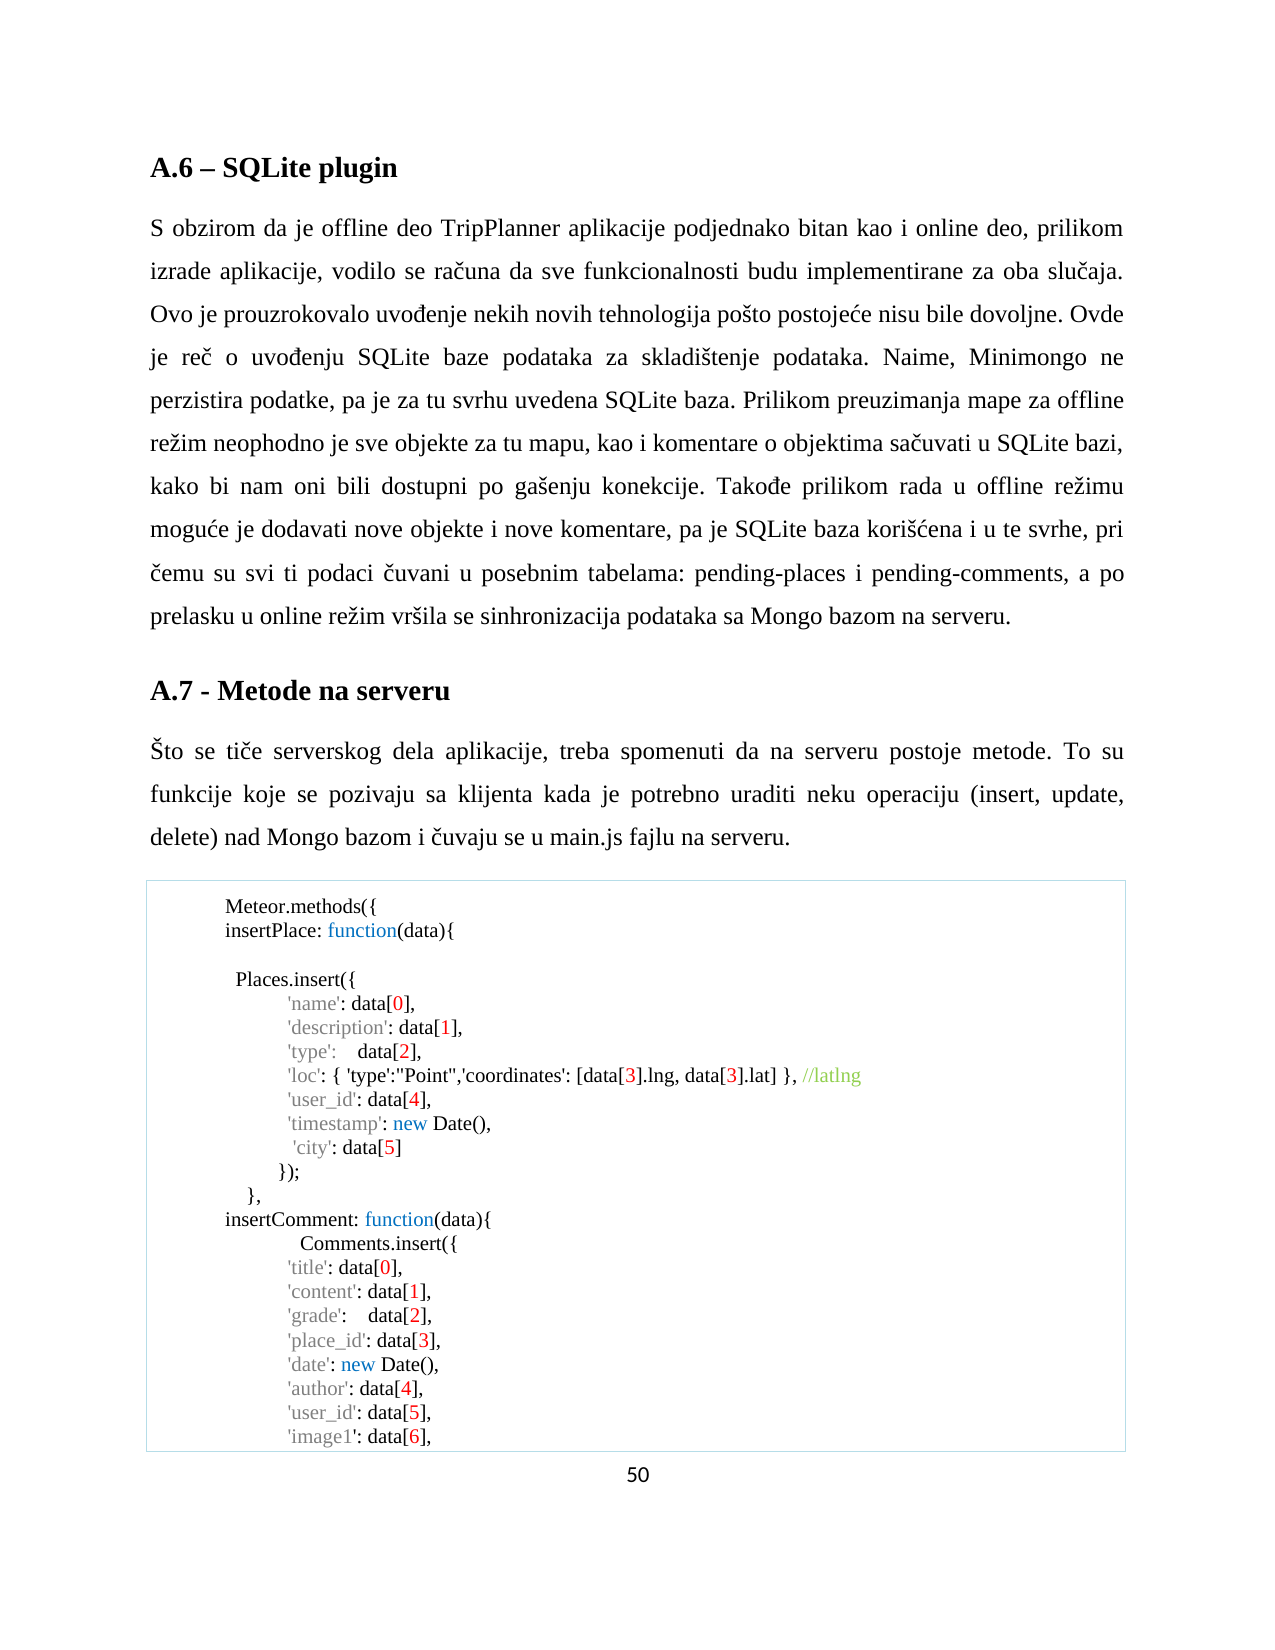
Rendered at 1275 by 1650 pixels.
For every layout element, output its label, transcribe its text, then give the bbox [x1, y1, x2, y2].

text Places.insert({ [225, 967, 1125, 991]
text 'type': data[2], [225, 1039, 1125, 1063]
text insertComment: function(data){ [225, 1207, 1125, 1231]
text insertPlace: function(data){ [225, 918, 1125, 942]
text 'content': data[1], [225, 1279, 1125, 1303]
text S obzirom da je offline deo TripPlanner aplikacije podjednako bitan kao i online deo, prilikom izrade aplikacije, vodilo se računa da sve funkcionalnosti budu implementirane za oba slučaja. Ovo je prouzrokovalo uvođenje nekih novih tehnologija pošto postojeće nisu bile dovoljne. Ovde je reč o uvođenju SQLite baze podataka za skladištenje podataka. Naime, Minimongo ne perzistira podatke, pa je za tu svrhu uvedena SQLite baza. Prilikom preuzimanja mape za offline režim neophodno je sve objekte za tu mapu, kao i komentare o objektima sačuvati u SQLite bazi, kako bi nam oni bili dostupni po gašenju konekcije. Takođe prilikom rada u offline režimu moguće je dodavati nove objekte i nove komentare, pa je SQLite baza korišćena i u te svrhe, pri čemu su svi ti podaci čuvani u posebnim tabelama: pending-places i pending-comments, a po prelasku u online režim vršila se sinhronizacija podataka sa Mongo bazom na serveru. [150, 213, 1125, 629]
text 'user_id': data[4], [225, 1087, 1125, 1111]
text 'timestamp': new Date(), [225, 1111, 1125, 1135]
text 'grade': data[2], [225, 1303, 1125, 1327]
text }); [225, 1159, 1125, 1183]
text 'place_id': data[3], [225, 1327, 1125, 1352]
text 'title': data[0], [225, 1255, 1125, 1279]
text Što se tiče serverskog dela aplikacije, treba spomenuti da na serveru postoje metode. To su funkcije koje se pozivaju sa klijenta kada je potrebno uraditi neku operaciju (insert, update, delete) nad Mongo bazom i čuvaju se u main.js fajlu na serveru. [150, 736, 1125, 851]
text 'description': data[1], [225, 1015, 1125, 1039]
text 'image1': data[6], [225, 1424, 1125, 1448]
text 'loc': { 'type':"Point",'coordinates': [data[3].lng, data[3].lat] }, //latlng [225, 1063, 1125, 1087]
subtitle A.6 – SQLite plugin [150, 150, 1275, 183]
text 'city': data[5] [225, 1135, 1125, 1159]
text Comments.insert({ [225, 1231, 1125, 1255]
text 'name': data[0], [225, 991, 1125, 1015]
text 'date': new Date(), [225, 1352, 1125, 1376]
subtitle A.7 - Metode na serveru [150, 673, 1275, 707]
text 'user_id': data[5], [225, 1400, 1125, 1424]
text }, [225, 1183, 1125, 1207]
text Meteor.methods({ [225, 894, 1125, 918]
text 'author': data[4], [225, 1376, 1125, 1400]
